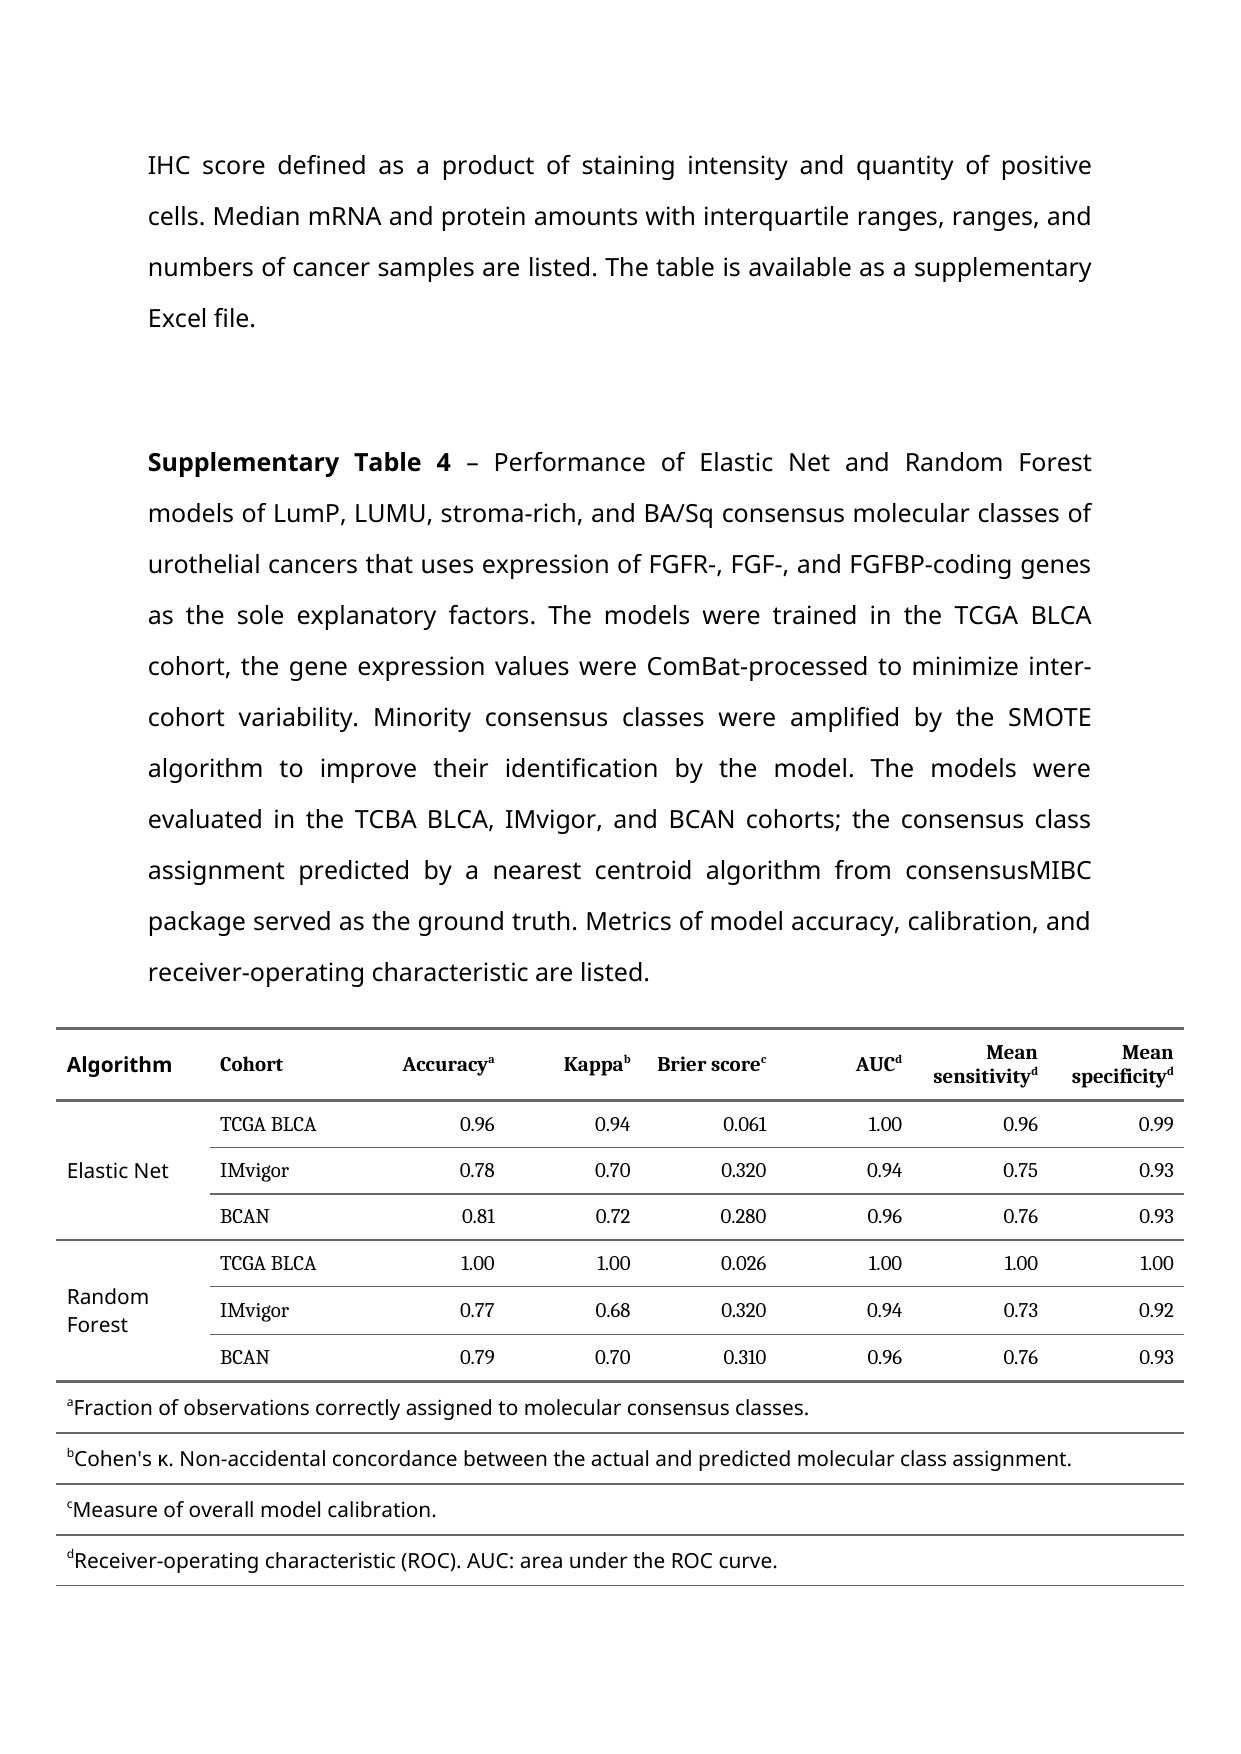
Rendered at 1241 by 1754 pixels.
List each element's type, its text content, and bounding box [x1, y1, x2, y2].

table_cell 1.00 [913, 1241, 1048, 1286]
table_cell 0.76 [913, 1195, 1048, 1239]
table_header AUCd [776, 1030, 912, 1099]
table_cell 0.93 [1048, 1195, 1184, 1239]
table_cell TCGA BLCA [210, 1241, 369, 1286]
table_cell 0.94 [776, 1148, 912, 1193]
table_cell IMvigor [210, 1148, 369, 1193]
table_cell bCohen's κ. Non-accidental concordance between the actual and predicted molecular class assignment. [56, 1434, 1184, 1483]
table_cell 1.00 [1048, 1241, 1184, 1286]
table_cell 1.00 [776, 1102, 912, 1147]
table_header Accuracya [369, 1030, 505, 1099]
table_cell Elastic Net [56, 1102, 209, 1239]
table_cell 0.026 [641, 1241, 776, 1286]
table_cell aFraction of observations correctly assigned to molecular consensus classes. [56, 1383, 1184, 1432]
table_cell cMeasure of overall model calibration. [56, 1485, 1184, 1534]
table_cell 0.81 [369, 1195, 505, 1239]
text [148, 148, 1093, 335]
table_cell 1.00 [369, 1241, 505, 1286]
table_cell BCAN [210, 1335, 369, 1380]
table_cell 0.96 [776, 1335, 912, 1380]
table_header Mean sensitivityd [913, 1030, 1048, 1099]
table_cell 0.77 [369, 1287, 505, 1333]
table_cell 0.70 [505, 1335, 641, 1380]
table_cell 0.96 [776, 1195, 912, 1239]
table_cell 0.061 [641, 1102, 776, 1147]
table_cell 0.72 [505, 1195, 641, 1239]
table_cell 0.96 [913, 1102, 1048, 1147]
table_cell 1.00 [776, 1241, 912, 1286]
table_cell 0.96 [369, 1102, 505, 1147]
table_cell BCAN [210, 1195, 369, 1239]
table_header Mean specificityd [1048, 1030, 1184, 1099]
table_cell 0.93 [1048, 1335, 1184, 1380]
table_header Algorithm [56, 1030, 209, 1099]
table_header Cohort [210, 1030, 369, 1099]
table_cell TCGA BLCA [210, 1102, 369, 1147]
table_cell 0.310 [641, 1335, 776, 1380]
table_cell 0.75 [913, 1148, 1048, 1193]
table_cell 0.76 [913, 1335, 1048, 1380]
table_cell 0.99 [1048, 1102, 1184, 1147]
table_cell 0.92 [1048, 1287, 1184, 1333]
table_header Kappab [505, 1030, 641, 1099]
table_cell 0.68 [505, 1287, 641, 1333]
table_header Brier scorec [641, 1030, 776, 1099]
table_cell 0.73 [913, 1287, 1048, 1333]
table_cell 0.79 [369, 1335, 505, 1380]
table_cell dReceiver-operating characteristic (ROC). AUC: area under the ROC curve. [56, 1536, 1184, 1585]
table_cell 0.93 [1048, 1148, 1184, 1193]
table_cell 0.320 [641, 1148, 776, 1193]
table_cell 0.78 [369, 1148, 505, 1193]
table_cell 0.70 [505, 1148, 641, 1193]
table_cell 0.94 [505, 1102, 641, 1147]
table_cell 1.00 [505, 1241, 641, 1286]
table_cell 0.94 [776, 1287, 912, 1333]
table_cell 0.280 [641, 1195, 776, 1239]
text Supplementary Table 4 – Performance of Elastic Net and Random Forest models of LumP, LUMU, stroma-rich, and BA/Sq consensus molecular classes of urothelial cancers that uses expression of FGFR-, FGF-, and FGFBP-coding genes as the sole explanatory factors. The models were trained in the TCGA BLCA cohort, the gene expression values were ComBat-processed to minimize inter-cohort variability. Minority consensus classes were amplified by the SMOTE algorithm to improve their identification by the model. The models were evaluated in the TCBA BLCA, IMvigor, and BCAN cohorts; the consensus class assignment predicted by a nearest centroid algorithm from consensusMIBC package served as the ground truth. Metrics of model accuracy, calibration, and receiver-operating characteristic are listed. [148, 444, 1093, 989]
table_cell IMvigor [210, 1287, 369, 1333]
table_cell Random Forest [56, 1241, 209, 1380]
table_cell 0.320 [641, 1287, 776, 1333]
